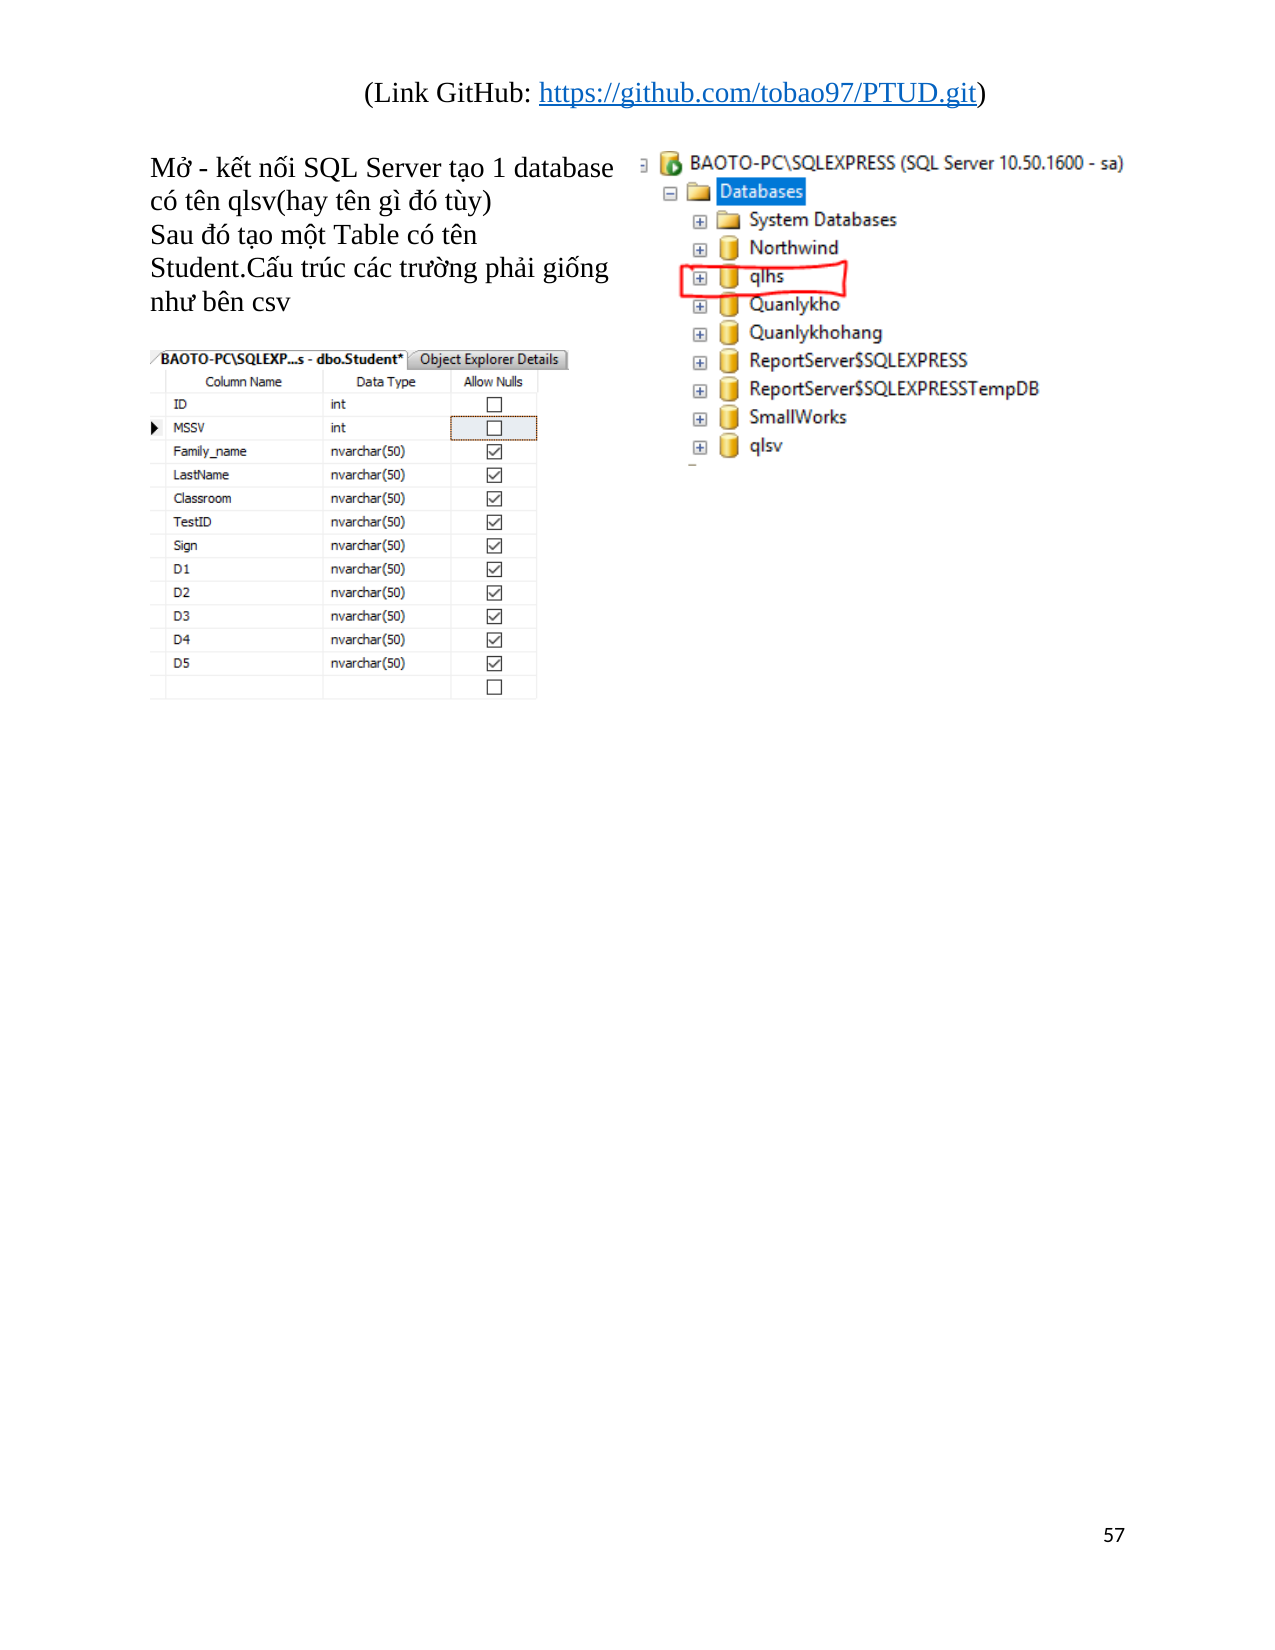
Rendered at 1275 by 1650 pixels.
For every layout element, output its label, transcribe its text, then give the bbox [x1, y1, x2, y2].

text Sau đó tạo một Table có tên Student.Cấu trúc các trường phải giống như bên csv [150, 217, 640, 318]
text Mở - kết nối SQL Server tạo 1 database có tên qlsv(hay tên gì đó tùy) [150, 150, 1125, 217]
picture [150, 350, 569, 709]
picture [640, 151, 1175, 466]
